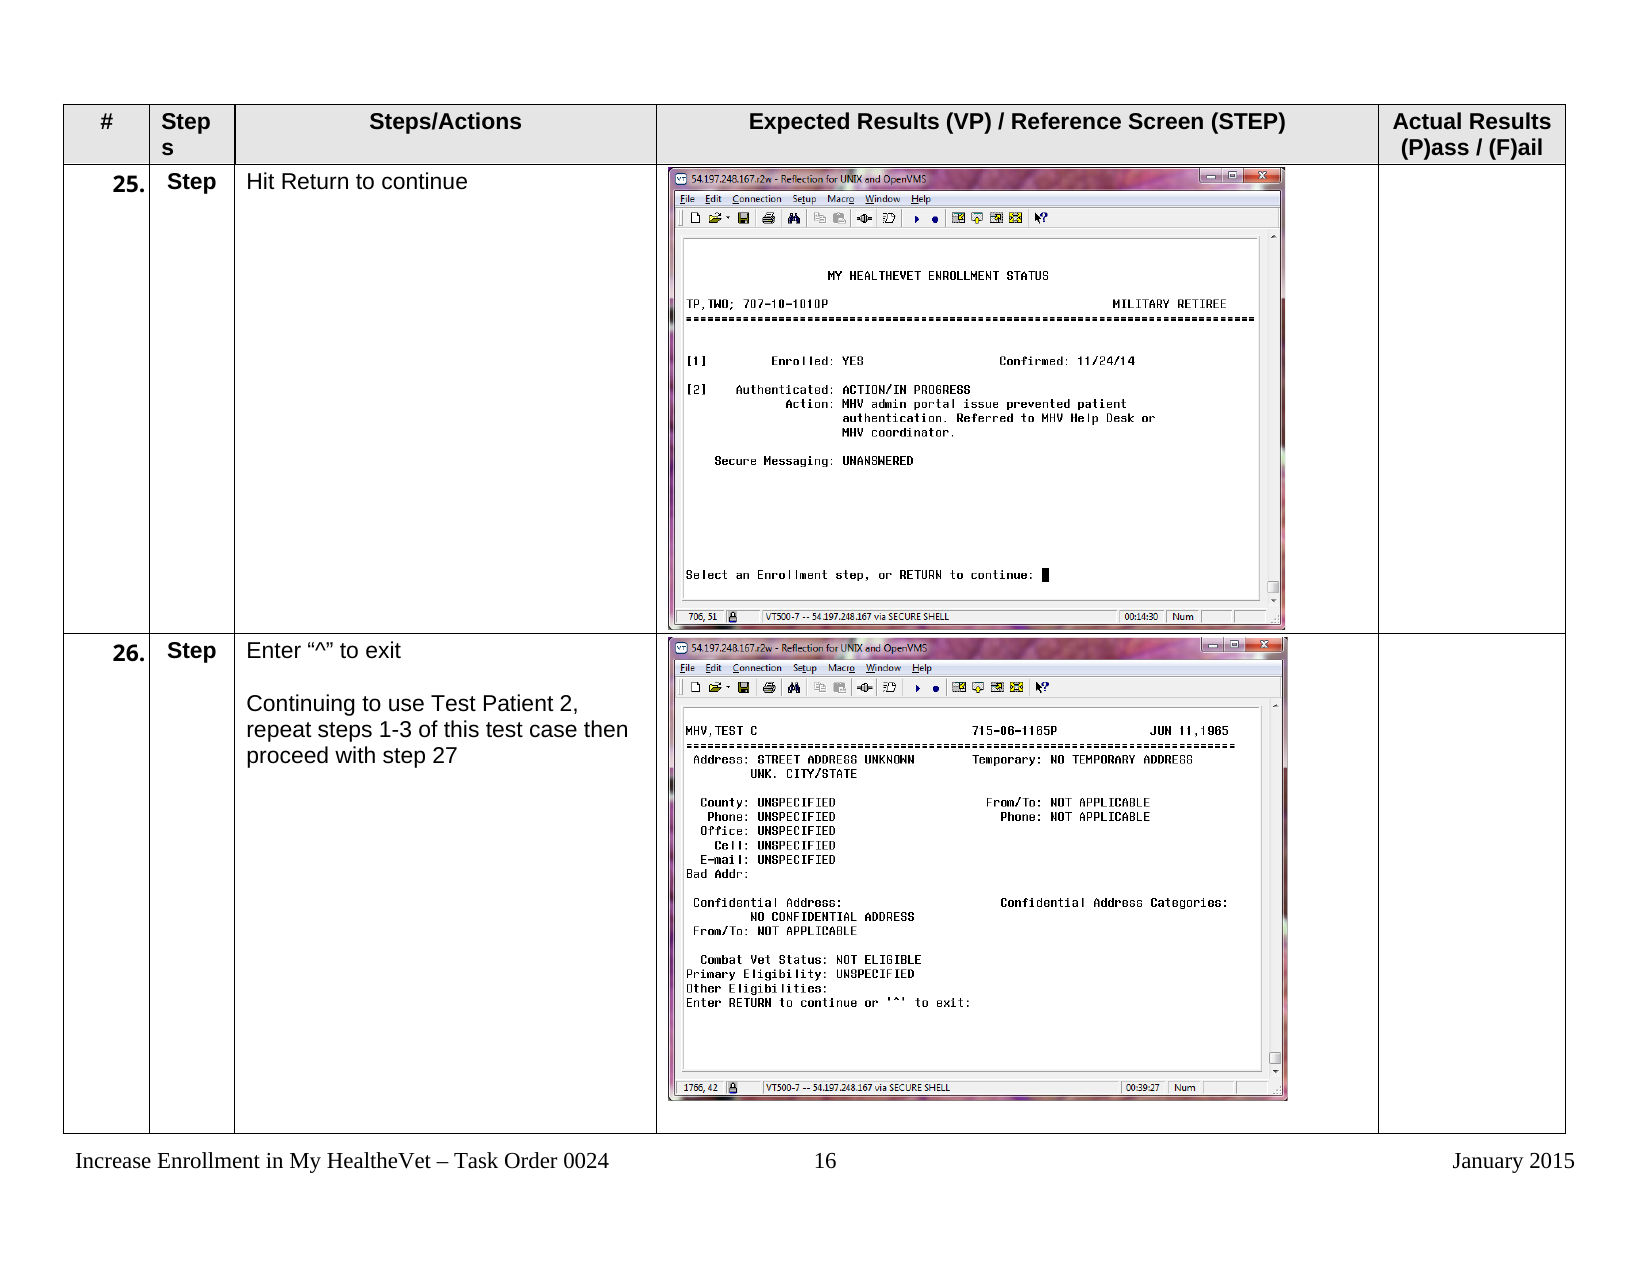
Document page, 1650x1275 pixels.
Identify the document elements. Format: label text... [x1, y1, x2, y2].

table_cell [1379, 634, 1565, 1133]
table_cell [1379, 165, 1565, 633]
table_cell Enter “^” to exit Continuing to use Test Patient 2, repeat steps 1-3 of this test case then proceed with step 27 [235, 634, 656, 1133]
table_header Expected Results (VP) / Reference Screen (STEP) [657, 105, 1378, 163]
table_cell [64, 634, 149, 1133]
picture [668, 637, 1288, 1101]
table_cell Hit Return to continue [235, 165, 656, 633]
table_cell Step [150, 634, 234, 1133]
table_header Steps [150, 105, 234, 163]
table_cell [657, 165, 1378, 633]
table_header Steps/Actions [236, 105, 656, 163]
picture [668, 167, 1286, 630]
table_cell [64, 165, 149, 633]
table_header Actual Results (P)ass / (F)ail [1379, 105, 1565, 163]
table_cell Step [150, 165, 234, 633]
table_cell [657, 634, 1378, 1133]
table_header # [64, 105, 149, 163]
